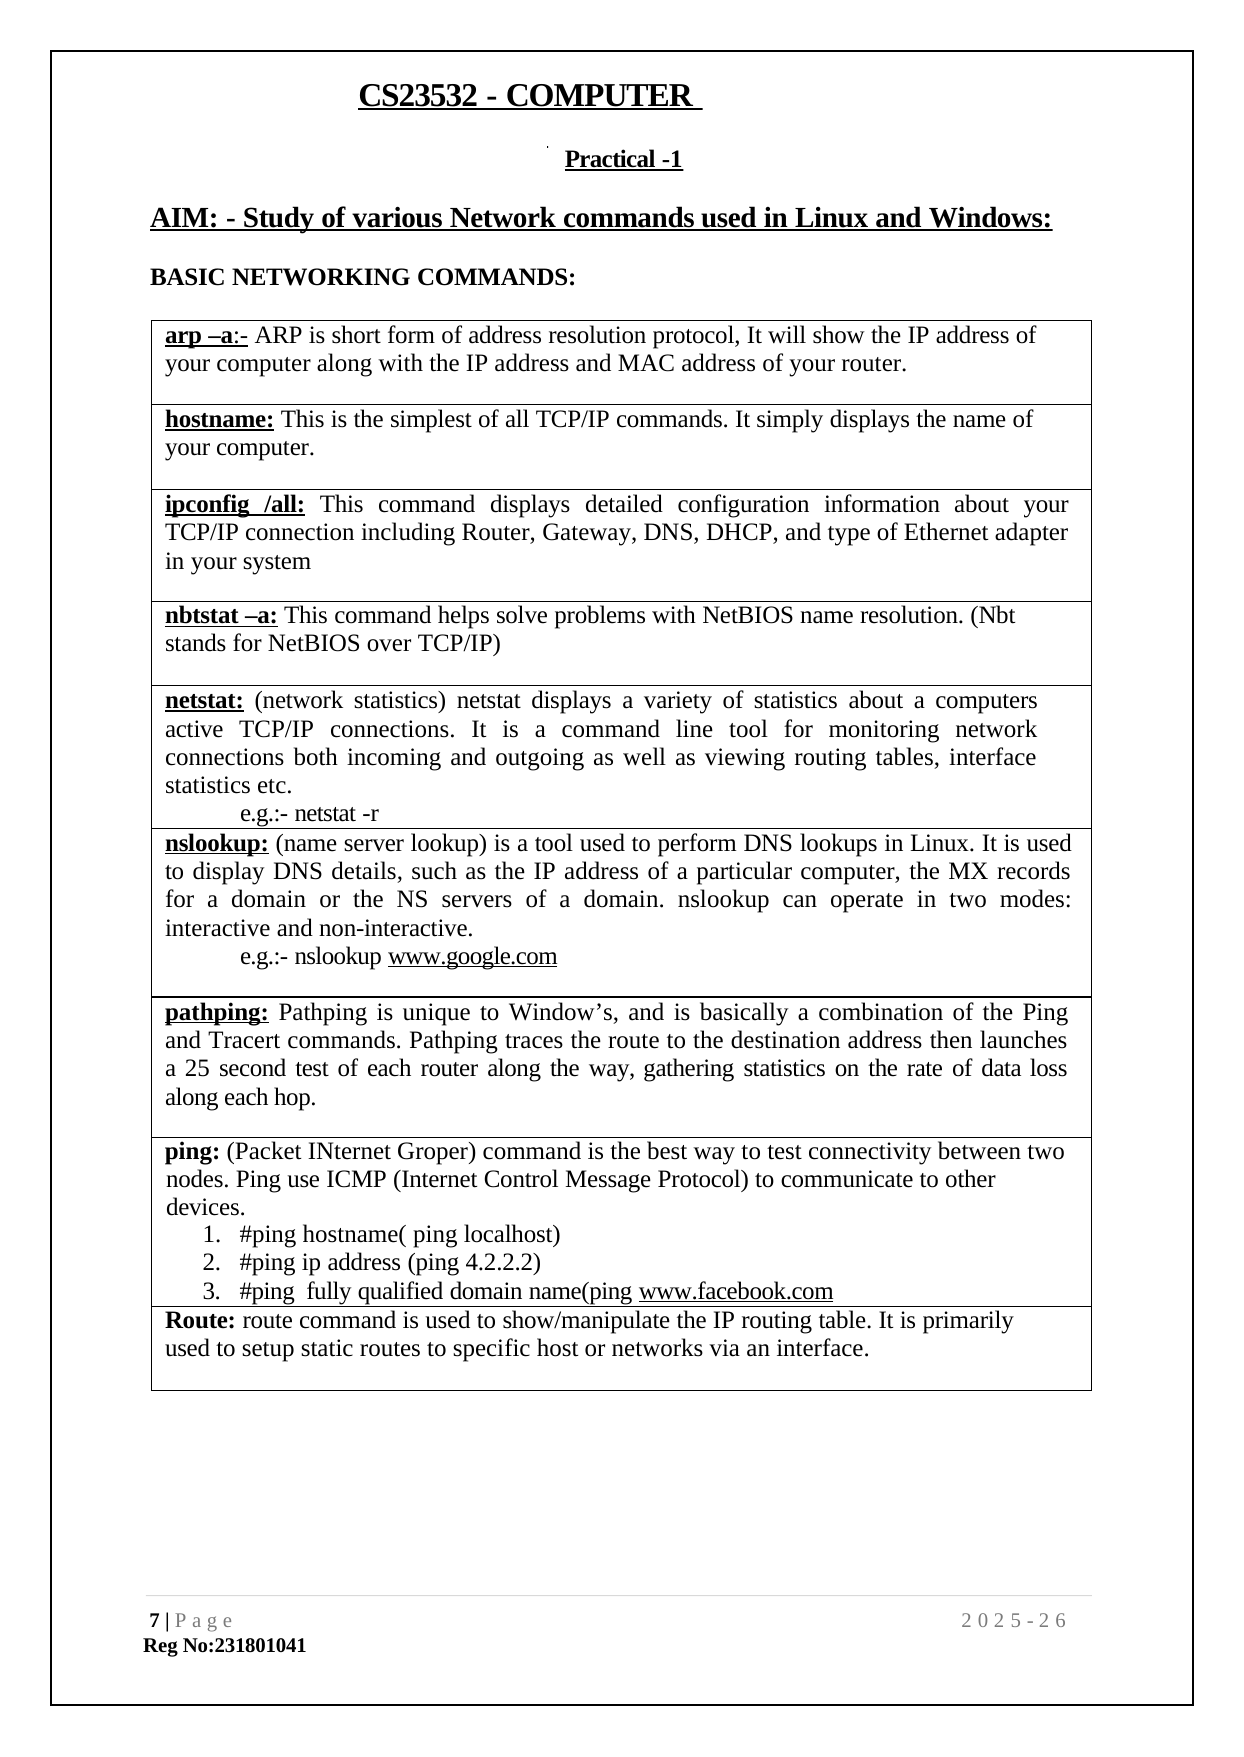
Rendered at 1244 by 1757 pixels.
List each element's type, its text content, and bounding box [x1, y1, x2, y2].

table_cell Route: route command is used to show/manipulate the IP routing table. It is primarily used to setup static routes to specific host or networks via an interface. [152, 1307, 1091, 1390]
text Practical -1 [461, 144, 787, 173]
table_cell nbtstat –a: This command helps solve problems with NetBIOS name resolution. (Nbt stands for NetBIOS over TCP/IP) [152, 602, 1091, 685]
table_header arp –a:- ARP is short form of address resolution protocol, It will show the IP address of your computer along with the IP address and MAC address of your router. [152, 321, 1091, 404]
table_cell netstat: (network statistics) netstat displays a variety of statistics about a computers active TCP/IP connections. It is a command line tool for monitoring network connections both incoming and outgoing as well as viewing routing tables, interface statistics etc. e.g.:- netstat -r [152, 686, 1091, 828]
text BASIC NETWORKING COMMANDS: [150, 262, 1185, 291]
table_cell ipconfig /all: This command displays detailed configuration information about your TCP/IP connection including Router, Gateway, DNS, DHCP, and type of Ethernet adapter in your system [152, 490, 1091, 601]
subtitle AIM: - Study of various Network commands used in Linux and Windows: [150, 200, 1185, 234]
table_cell pathping: Pathping is unique to Window’s, and is basically a combination of the Ping and Tracert commands. Pathping traces the route to the destination address then launches a 25 second test of each router along the way, gathering statistics on the rate of data loss along each hop. [152, 998, 1091, 1137]
table_cell nslookup: (name server lookup) is a tool used to perform DNS lookups in Linux. It is used to display DNS details, such as the IP address of a particular computer, the MX records for a domain or the NS servers of a domain. nslookup can operate in two modes: interactive and non-interactive. e.g.:- nslookup www.google.com [152, 829, 1091, 996]
table_cell hostname: This is the simplest of all TCP/IP commands. It simply displays the name of your computer. [152, 405, 1091, 489]
table_cell ping: (Packet INternet Groper) command is the best way to test connectivity between two nodes. Ping use ICMP (Internet Control Message Protocol) to communicate to other devices. #ping hostname( ping localhost) #ping ip address (ping 4.2.2.2) #ping fully qualified domain name(ping www.facebook.com [152, 1138, 1091, 1306]
